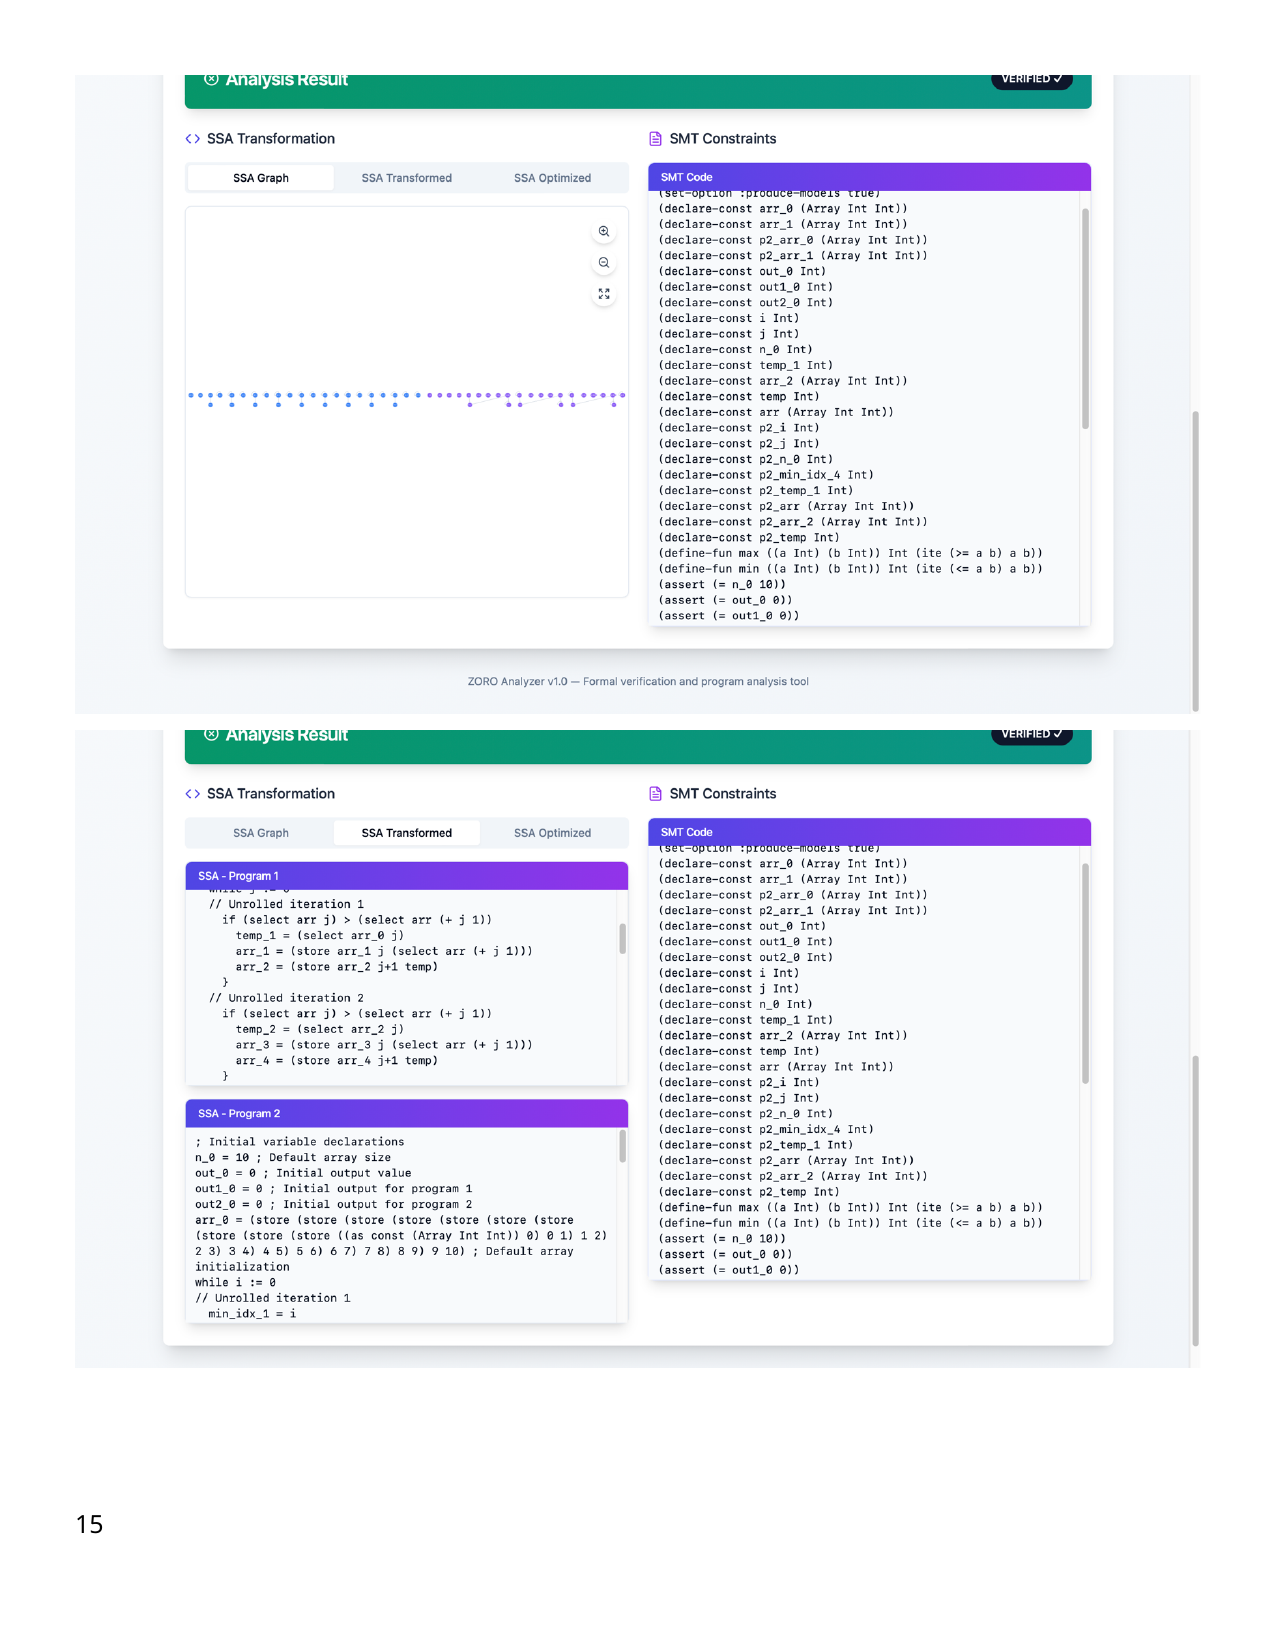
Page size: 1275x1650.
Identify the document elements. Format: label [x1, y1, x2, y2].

picture [75, 730, 1200, 1368]
picture [75, 75, 1200, 714]
